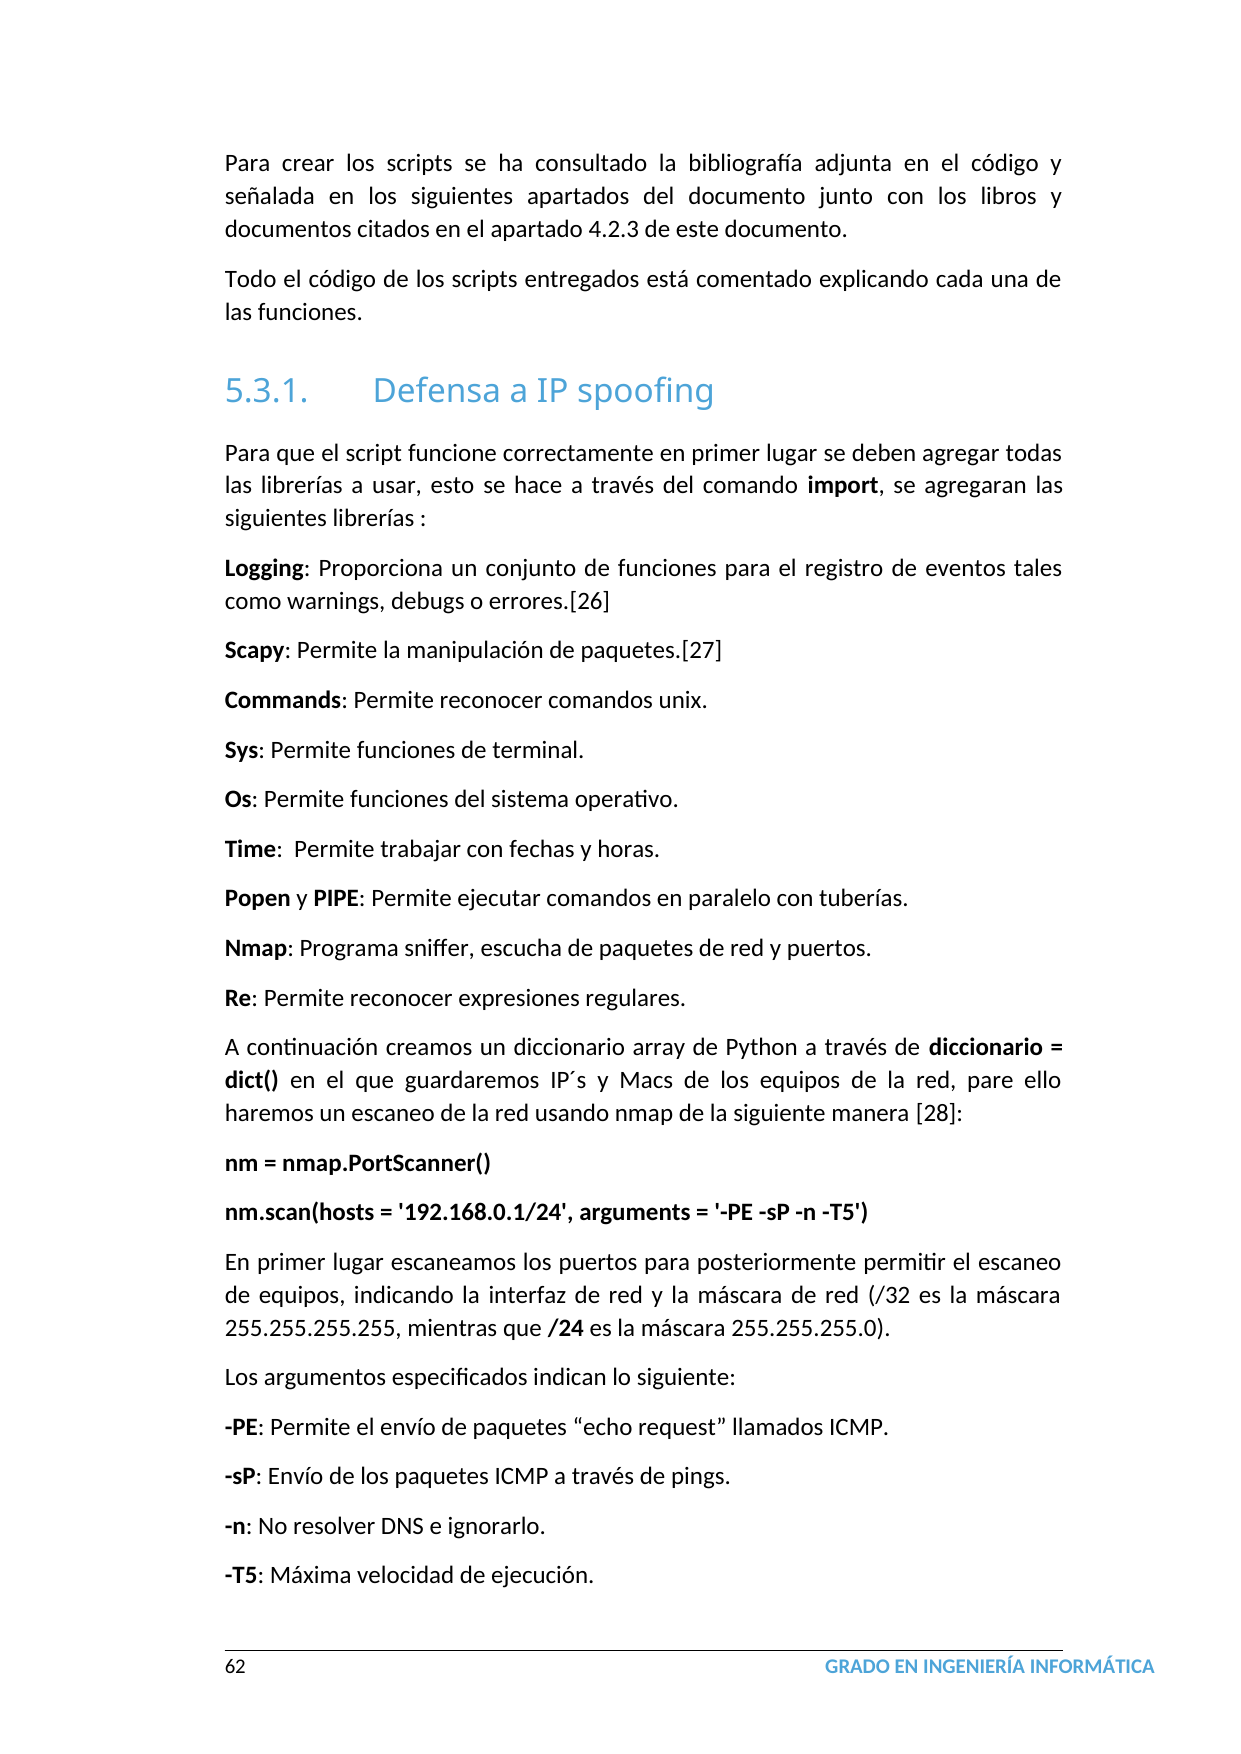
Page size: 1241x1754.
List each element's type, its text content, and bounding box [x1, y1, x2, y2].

text Time: Permite trabajar con fechas y horas. [224, 833, 1063, 863]
text Os: Permite funciones del sistema operativo. [224, 783, 1063, 814]
text A continuación creamos un diccionario array de Python a través de diccionario = dict() en el que guardaremos IP´s y Macs de los equipos de la red, pare ello haremos un escaneo de la red usando nmap de la siguiente manera [28]: [224, 1031, 1063, 1128]
text Sys: Permite funciones de terminal. [224, 734, 1063, 764]
text -PE: Permite el envío de paquetes “echo request” llamados ICMP. [224, 1411, 1063, 1441]
text Popen y PIPE: Permite ejecutar comandos en paralelo con tuberías. [224, 883, 1063, 913]
text Scapy: Permite la manipulación de paquetes.[27] [224, 635, 1063, 665]
text Los argumentos especificados indican lo siguiente: [224, 1361, 1063, 1392]
text -sP: Envío de los paquetes ICMP a través de pings. [224, 1461, 1063, 1491]
text -T5: Máxima velocidad de ejecución. [224, 1560, 1063, 1590]
text Para que el script funcione correctamente en primer lugar se deben agregar todas las librerías a usar, esto se hace a través del comando import, se agregaran las siguientes librerías : [224, 437, 1063, 533]
text nm = nmap.PortScanner() [224, 1147, 1063, 1177]
text Commands: Permite reconocer comandos unix. [224, 684, 1063, 715]
text nm.scan(hosts = '192.168.0.1/24', arguments = '-PE -sP -n -T5') [224, 1196, 1063, 1227]
text En primer lugar escaneamos los puertos para posteriormente permitir el escaneo de equipos, indicando la interfaz de red y la máscara de red (/32 es la máscara 255.255.255.255, mientras que /24 es la máscara 255.255.255.0). [224, 1246, 1063, 1342]
text Todo el código de los scripts entregados está comentado explicando cada una de las funciones. [224, 263, 1063, 326]
text -n: No resolver DNS e ignorarlo. [224, 1510, 1063, 1541]
text Nmap: Programa sniffer, escucha de paquetes de red y puertos. [224, 932, 1063, 963]
subtitle Defensa a IP spoofing [224, 366, 1063, 412]
text Re: Permite reconocer expresiones regulares. [224, 982, 1063, 1012]
text Para crear los scripts se ha consultado la bibliografía adjunta en el código y señalada en los siguientes apartados del documento junto con los libros y documentos citados en el apartado 4.2.3 de este documento. [224, 148, 1063, 244]
text Logging: Proporciona un conjunto de funciones para el registro de eventos tales como warnings, debugs o errores.[26] [224, 552, 1063, 616]
